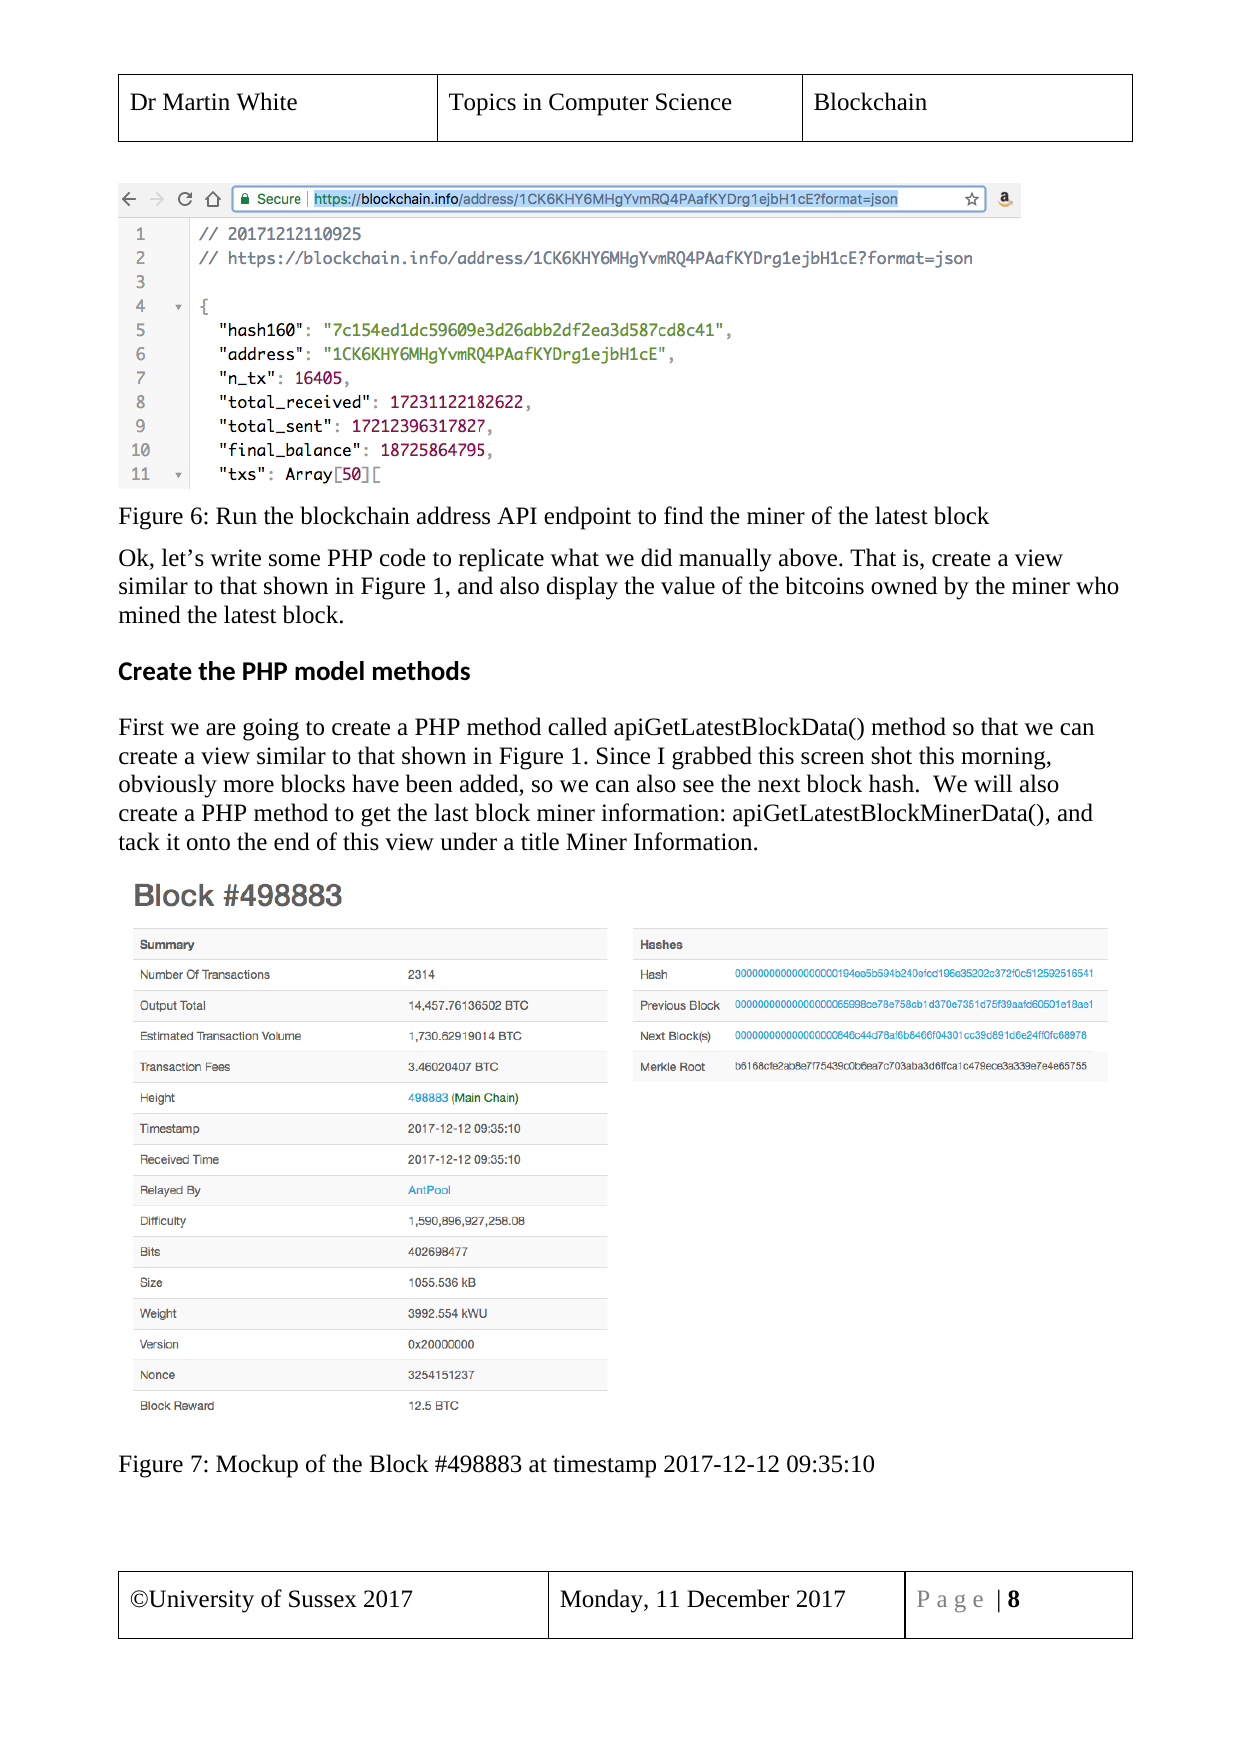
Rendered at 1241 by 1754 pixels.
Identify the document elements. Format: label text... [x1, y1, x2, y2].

text First we are going to create a PHP method called apiGetLatestBlockData() method so that we can create a view similar to that shown in Figure 1. Since I grabbed this screen shot this morning, obviously more blocks have been added, so we can also see the next block hash. We will also create a PHP method to get the last block miner information: apiGetLatestBlockMinerData(), and tack it onto the end of this view under a title Miner Information. [118, 712, 1122, 856]
picture [118, 868, 1120, 1437]
text Figure 6: Run the blockchain address API endpoint to find the miner of the latest block [118, 501, 1122, 530]
subtitle Create the PHP model methods [118, 654, 1122, 687]
picture [118, 183, 1021, 489]
text Figure 7: Mockup of the Block #498883 at timestamp 2017-12-12 09:35:10 [118, 1449, 1122, 1478]
text Ok, let’s write some PHP code to replicate what we did manually above. That is, create a view similar to that shown in Figure 1, and also display the value of the bitcoins owned by the miner who mined the latest block. [118, 543, 1122, 629]
